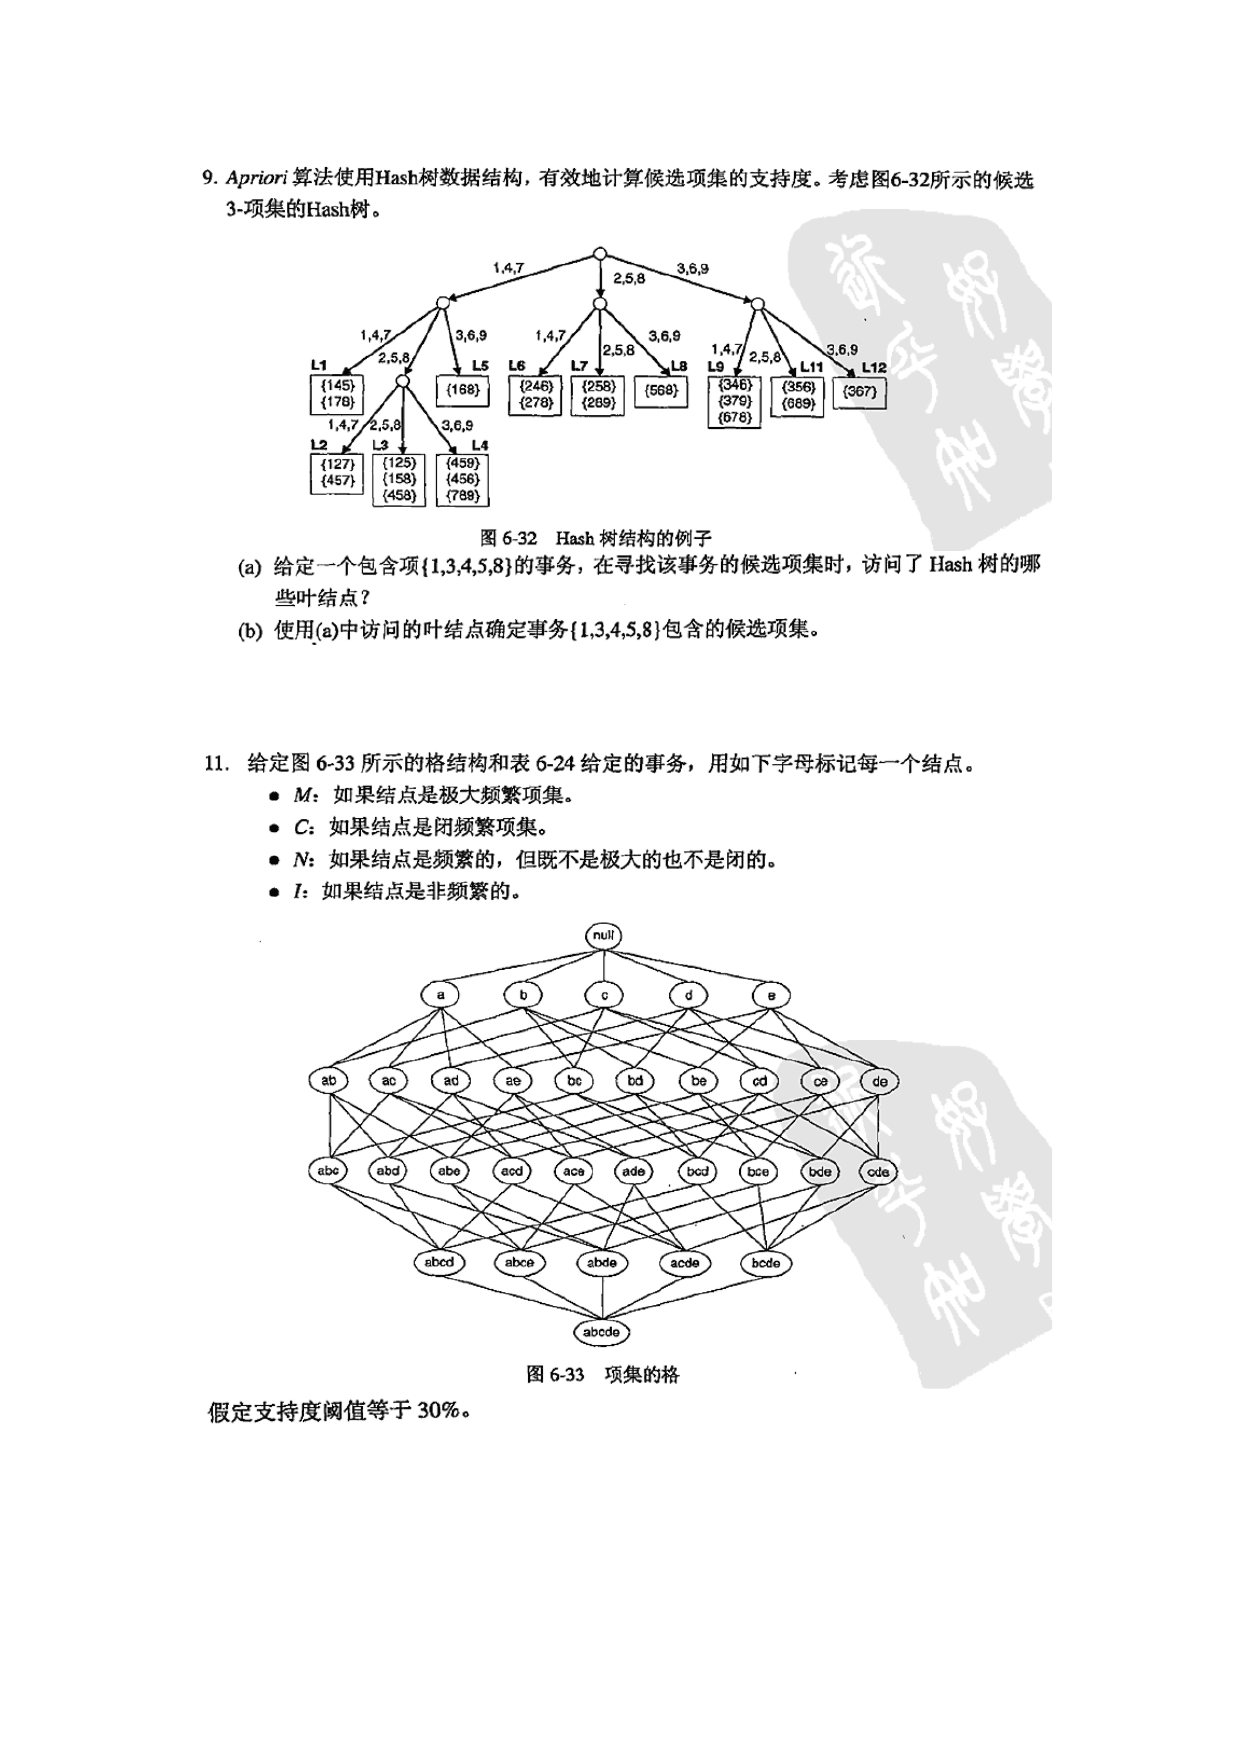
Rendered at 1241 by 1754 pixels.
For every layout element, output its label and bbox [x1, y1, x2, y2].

picture [187, 1397, 1052, 1426]
picture [187, 552, 1052, 645]
picture [187, 747, 1053, 1389]
picture [187, 162, 1052, 551]
